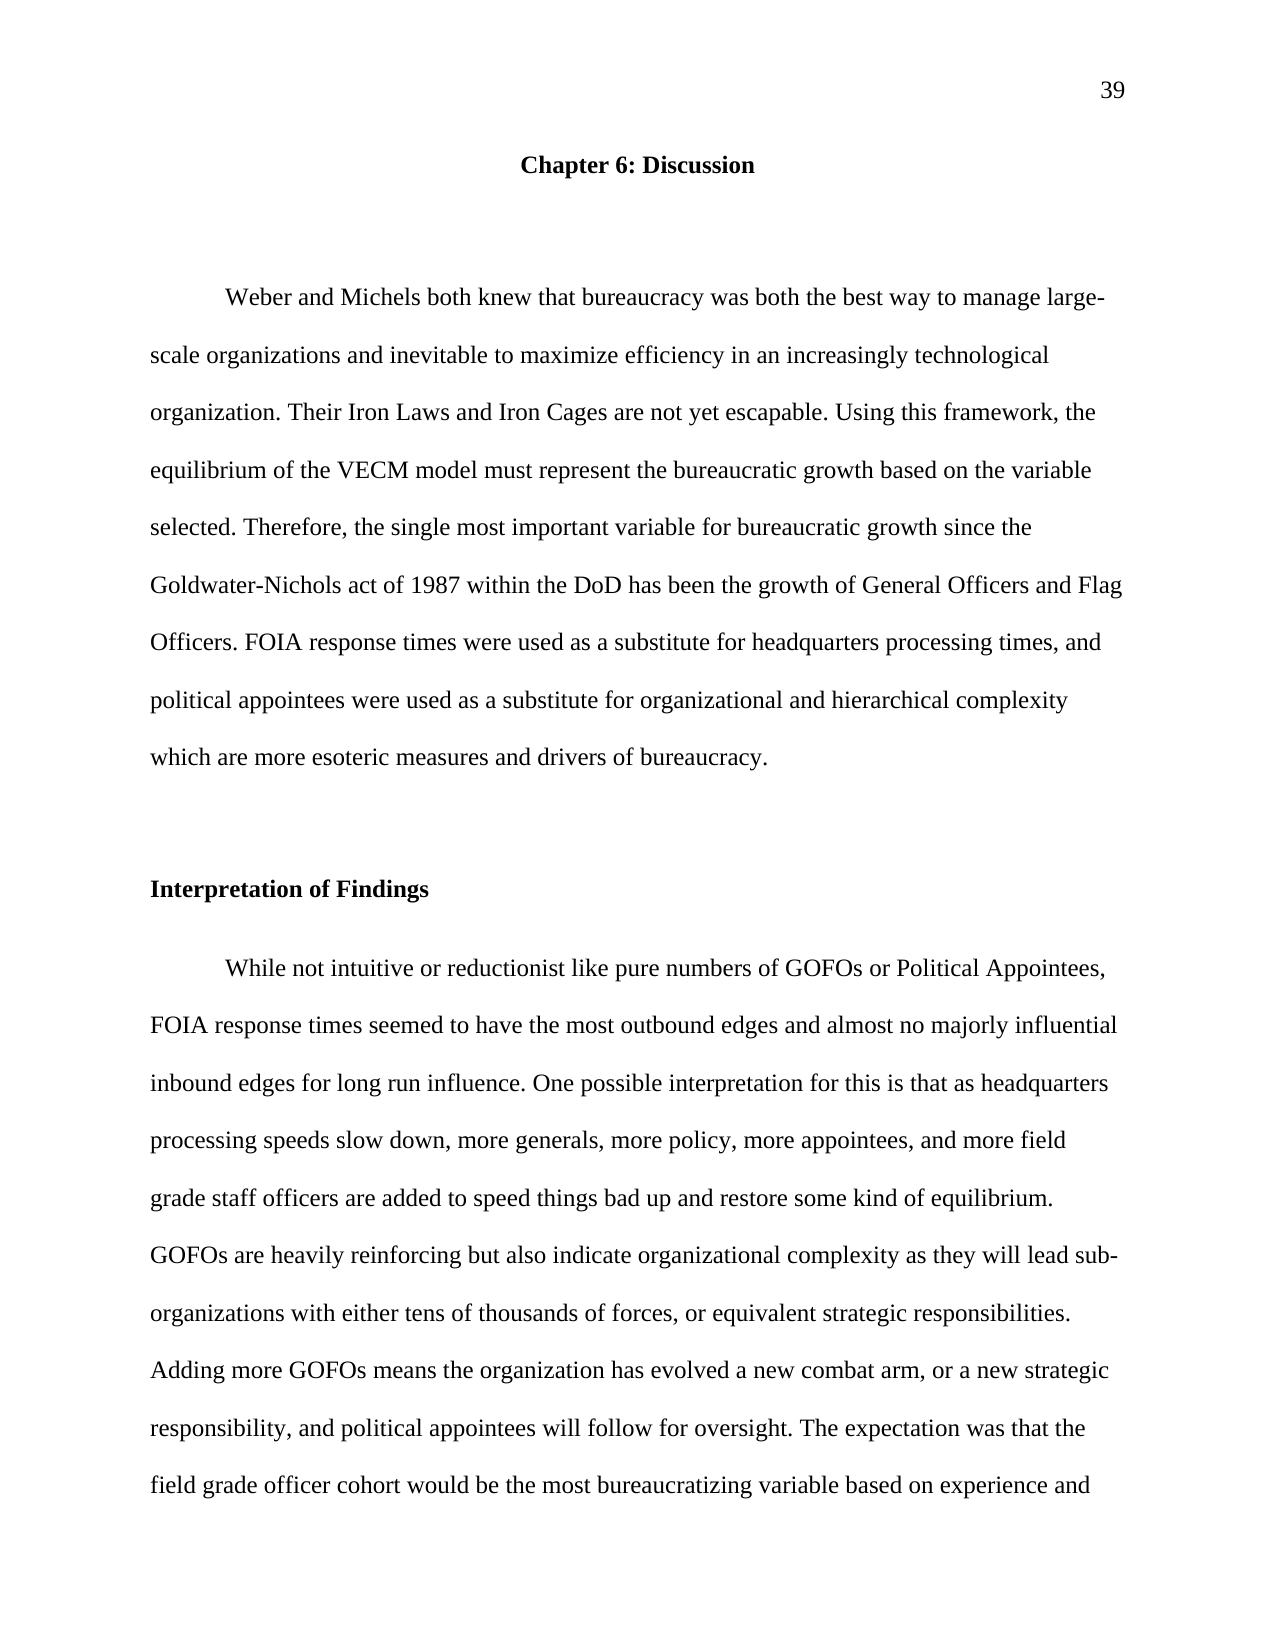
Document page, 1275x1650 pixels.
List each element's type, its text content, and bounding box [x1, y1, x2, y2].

text Chapter 6: Discussion [150, 150, 1125, 179]
text Interpretation of Findings [150, 874, 1125, 903]
text Weber and Michels both knew that bureaucracy was both the best way to manage large-scale organizations and inevitable to maximize efficiency in an increasingly technological organization. Their Iron Laws and Iron Cages are not yet escapable. Using this framework, the equilibrium of the VECM model must represent the bureaucratic growth based on the variable selected. Therefore, the single most important variable for bureaucratic growth since the Goldwater-Nichols act of 1987 within the DoD has been the growth of General Officers and Flag Officers. FOIA response times were used as a substitute for headquarters processing times, and political appointees were used as a substitute for organizational and hierarchical complexity which are more esoteric measures and drivers of bureaucracy. [150, 282, 1125, 771]
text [150, 953, 1125, 1499]
